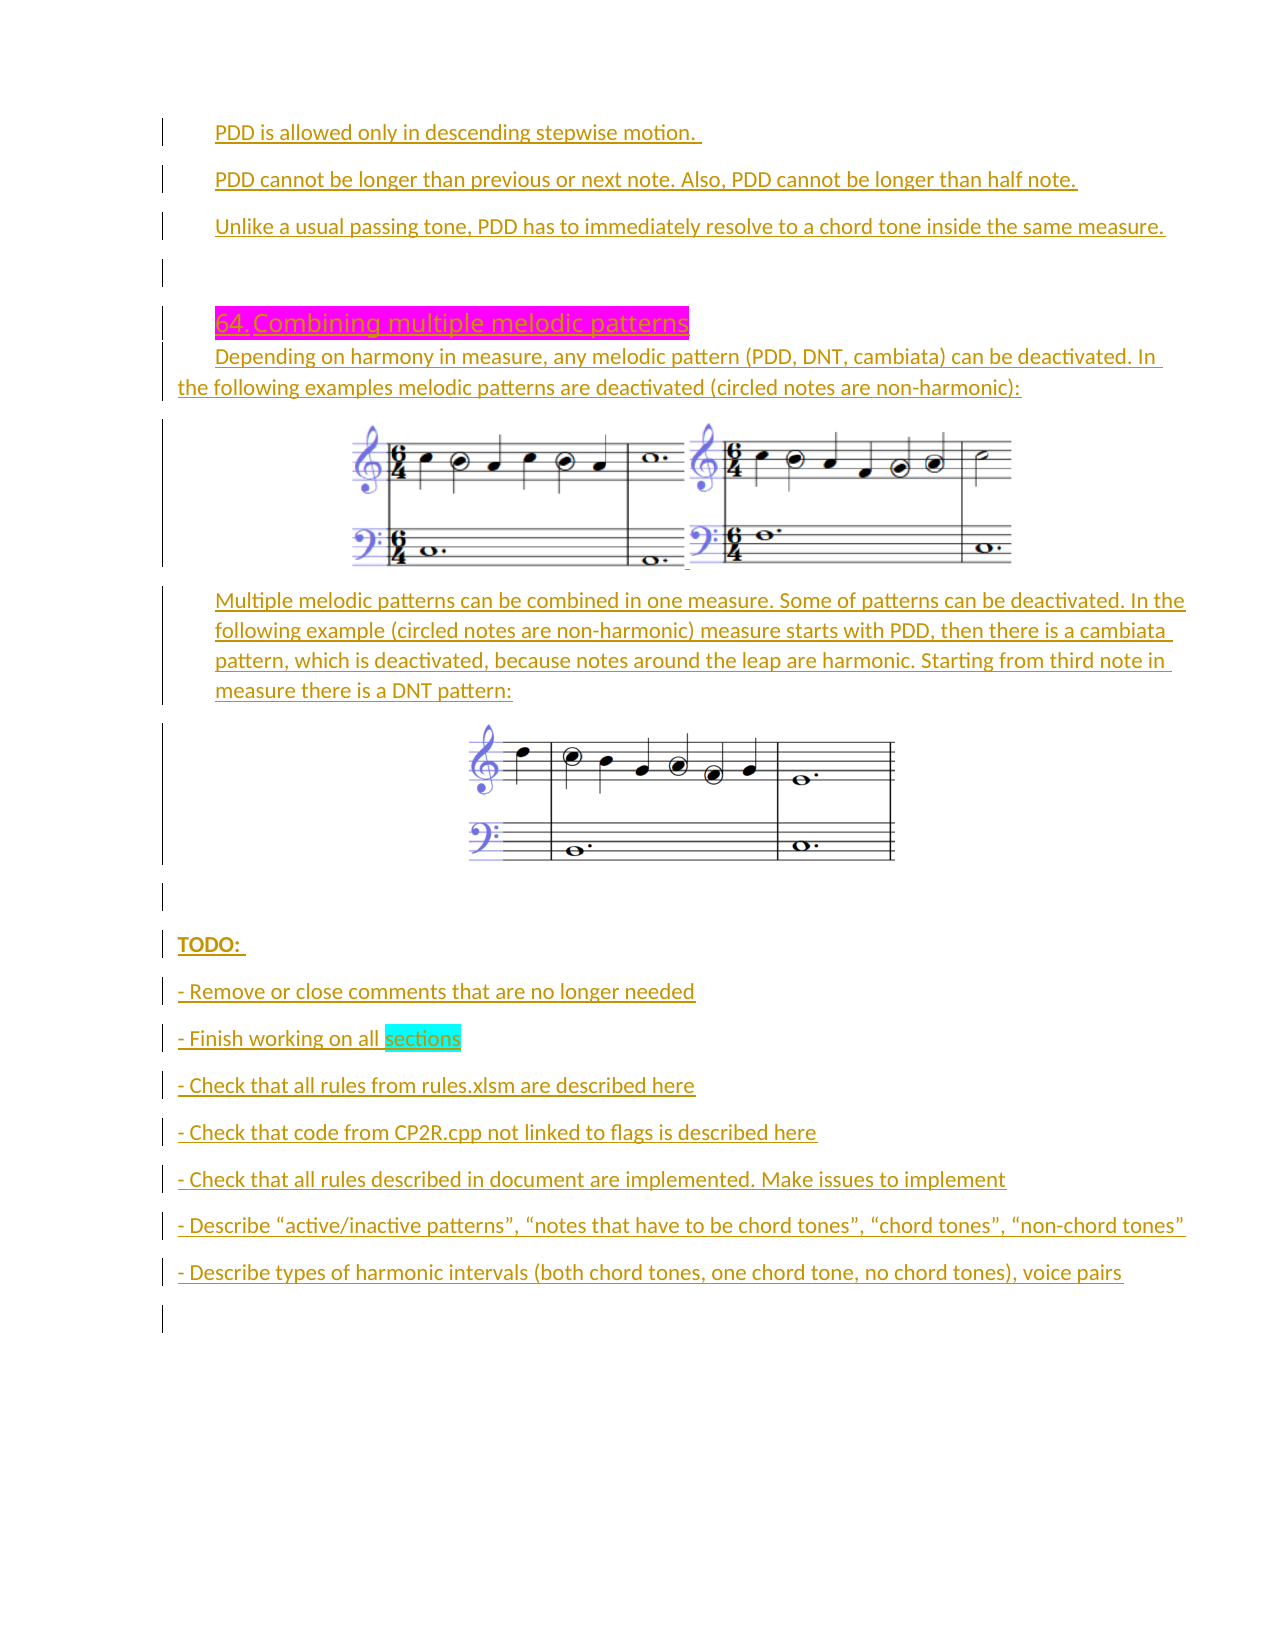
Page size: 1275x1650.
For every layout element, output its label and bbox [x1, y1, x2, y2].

picture [468, 723, 895, 865]
picture [352, 421, 685, 568]
picture [689, 419, 1012, 567]
